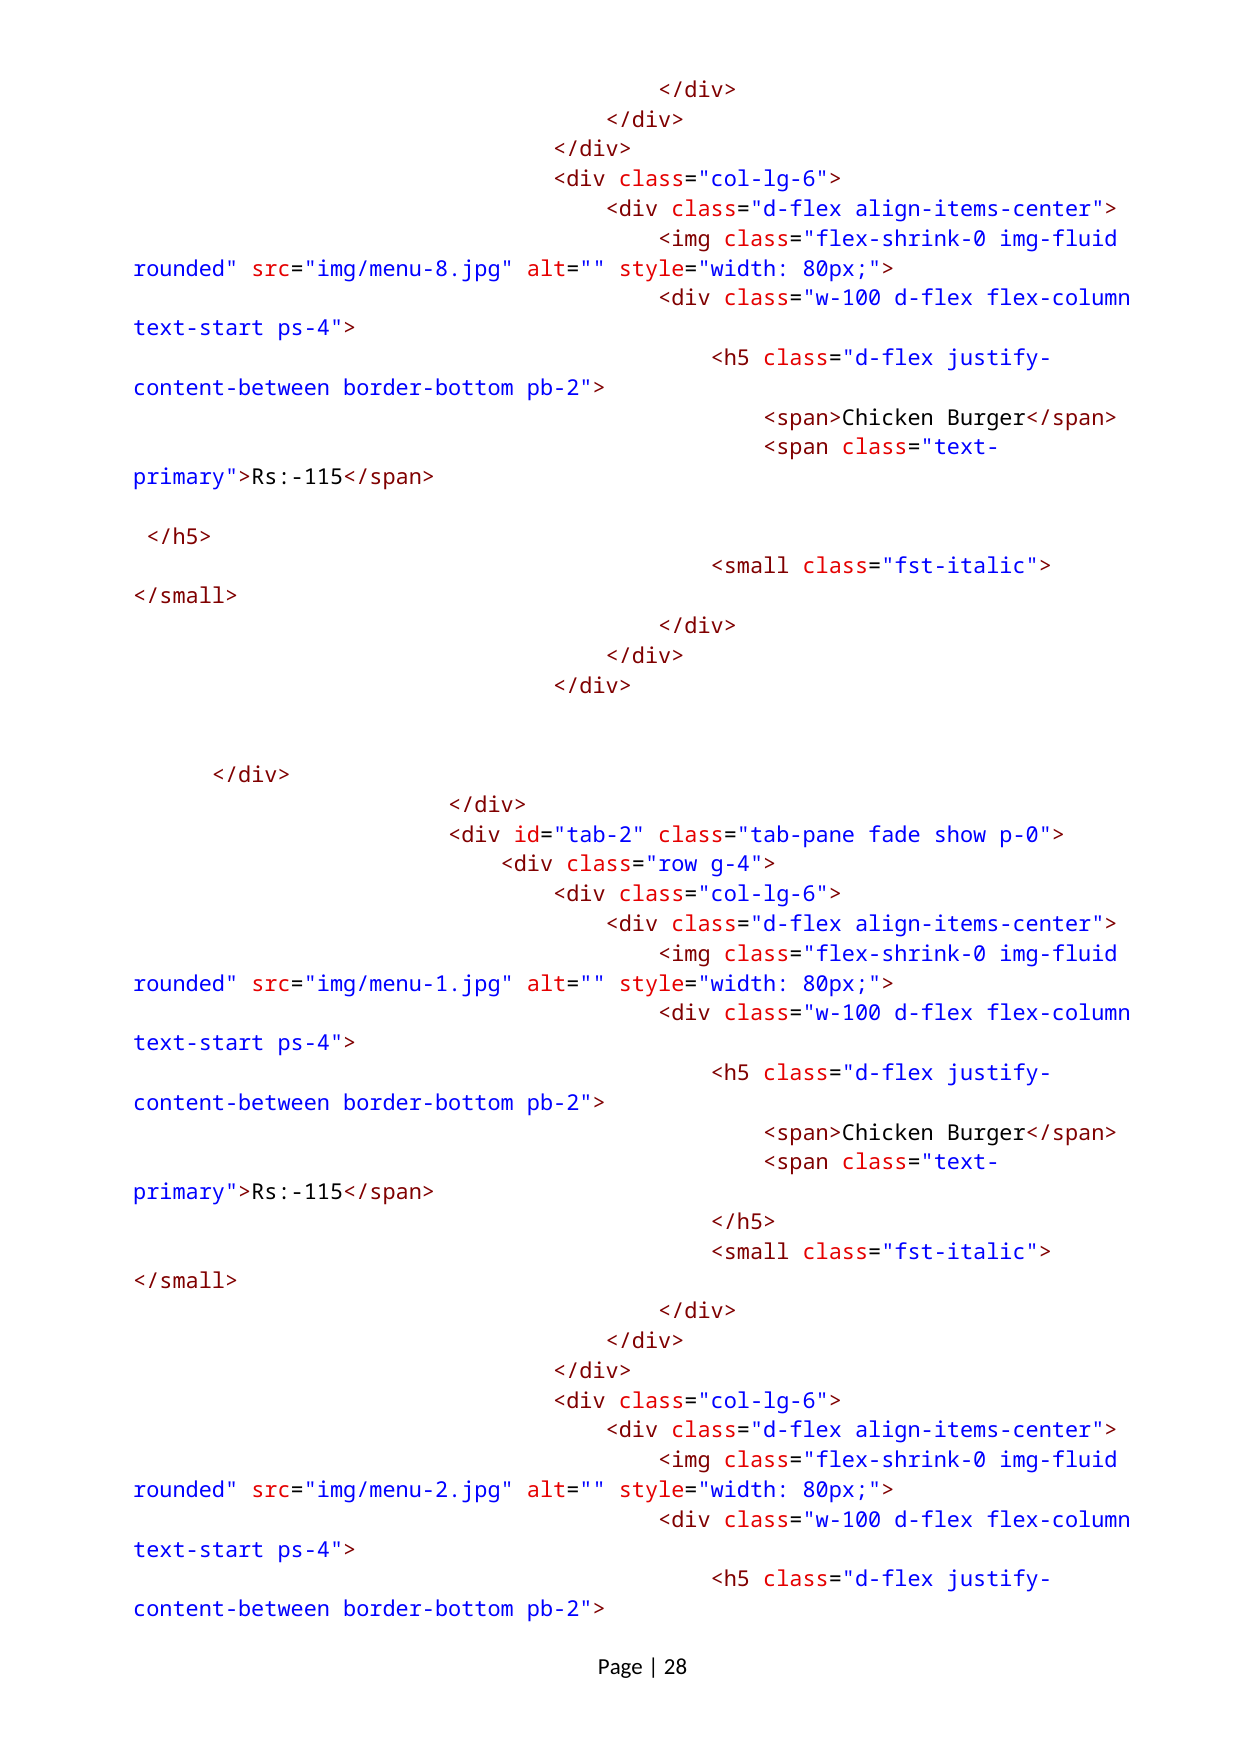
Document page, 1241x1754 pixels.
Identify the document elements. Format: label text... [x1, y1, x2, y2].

text <div class="d-flex align-items-center"> [133, 193, 1152, 223]
text </h5> [133, 521, 1152, 551]
text <h5 class="d-flex justify-content-between border-bottom pb-2"> [133, 1057, 1152, 1117]
text </div> [133, 74, 1152, 104]
text <img class="flex-shrink-0 img-fluid rounded" src="img/menu-8.jpg" alt="" style="width: 80px;"> [133, 223, 1152, 282]
text <h5 class="d-flex justify-content-between border-bottom pb-2"> [133, 342, 1152, 402]
text <span>Chicken Burger</span> [133, 1117, 1152, 1146]
text </div> [133, 1295, 1152, 1325]
text <div id="tab-2" class="tab-pane fade show p-0"> [133, 819, 1152, 848]
text </div> [133, 104, 1152, 133]
text </h5> [133, 1206, 1152, 1236]
text <img class="flex-shrink-0 img-fluid rounded" src="img/menu-2.jpg" alt="" style="width: 80px;"> [133, 1444, 1152, 1504]
text </div> [133, 789, 1152, 819]
text </div> [133, 640, 1152, 670]
text </div> [133, 610, 1152, 640]
text <div class="w-100 d-flex flex-column text-start ps-4"> [133, 997, 1152, 1057]
text <small class="fst-italic"> </small> [133, 551, 1152, 610]
text </div> [133, 133, 1152, 163]
text <h5 class="d-flex justify-content-between border-bottom pb-2"> [133, 1563, 1152, 1623]
text <div class="d-flex align-items-center"> [133, 908, 1152, 938]
text <div class="col-lg-6"> [133, 1385, 1152, 1414]
text <div class="w-100 d-flex flex-column text-start ps-4"> [133, 1504, 1152, 1563]
text <div class="w-100 d-flex flex-column text-start ps-4"> [133, 282, 1152, 342]
text <span class="text-primary">Rs:-115</span> [133, 1146, 1152, 1206]
text <div class="d-flex align-items-center"> [133, 1414, 1152, 1444]
text <div class="col-lg-6"> [133, 878, 1152, 908]
text <small class="fst-italic"> </small> [133, 1236, 1152, 1295]
text <img class="flex-shrink-0 img-fluid rounded" src="img/menu-1.jpg" alt="" style="width: 80px;"> [133, 938, 1152, 997]
text </div> [133, 759, 1152, 789]
text </div> [133, 1355, 1152, 1385]
text </div> [133, 670, 1152, 699]
text <div class="row g-4"> [133, 848, 1152, 878]
text <span>Chicken Burger</span> [133, 402, 1152, 431]
text <div class="col-lg-6"> [133, 163, 1152, 193]
text <span class="text-primary">Rs:-115</span> [133, 431, 1152, 491]
text </div> [133, 1325, 1152, 1355]
